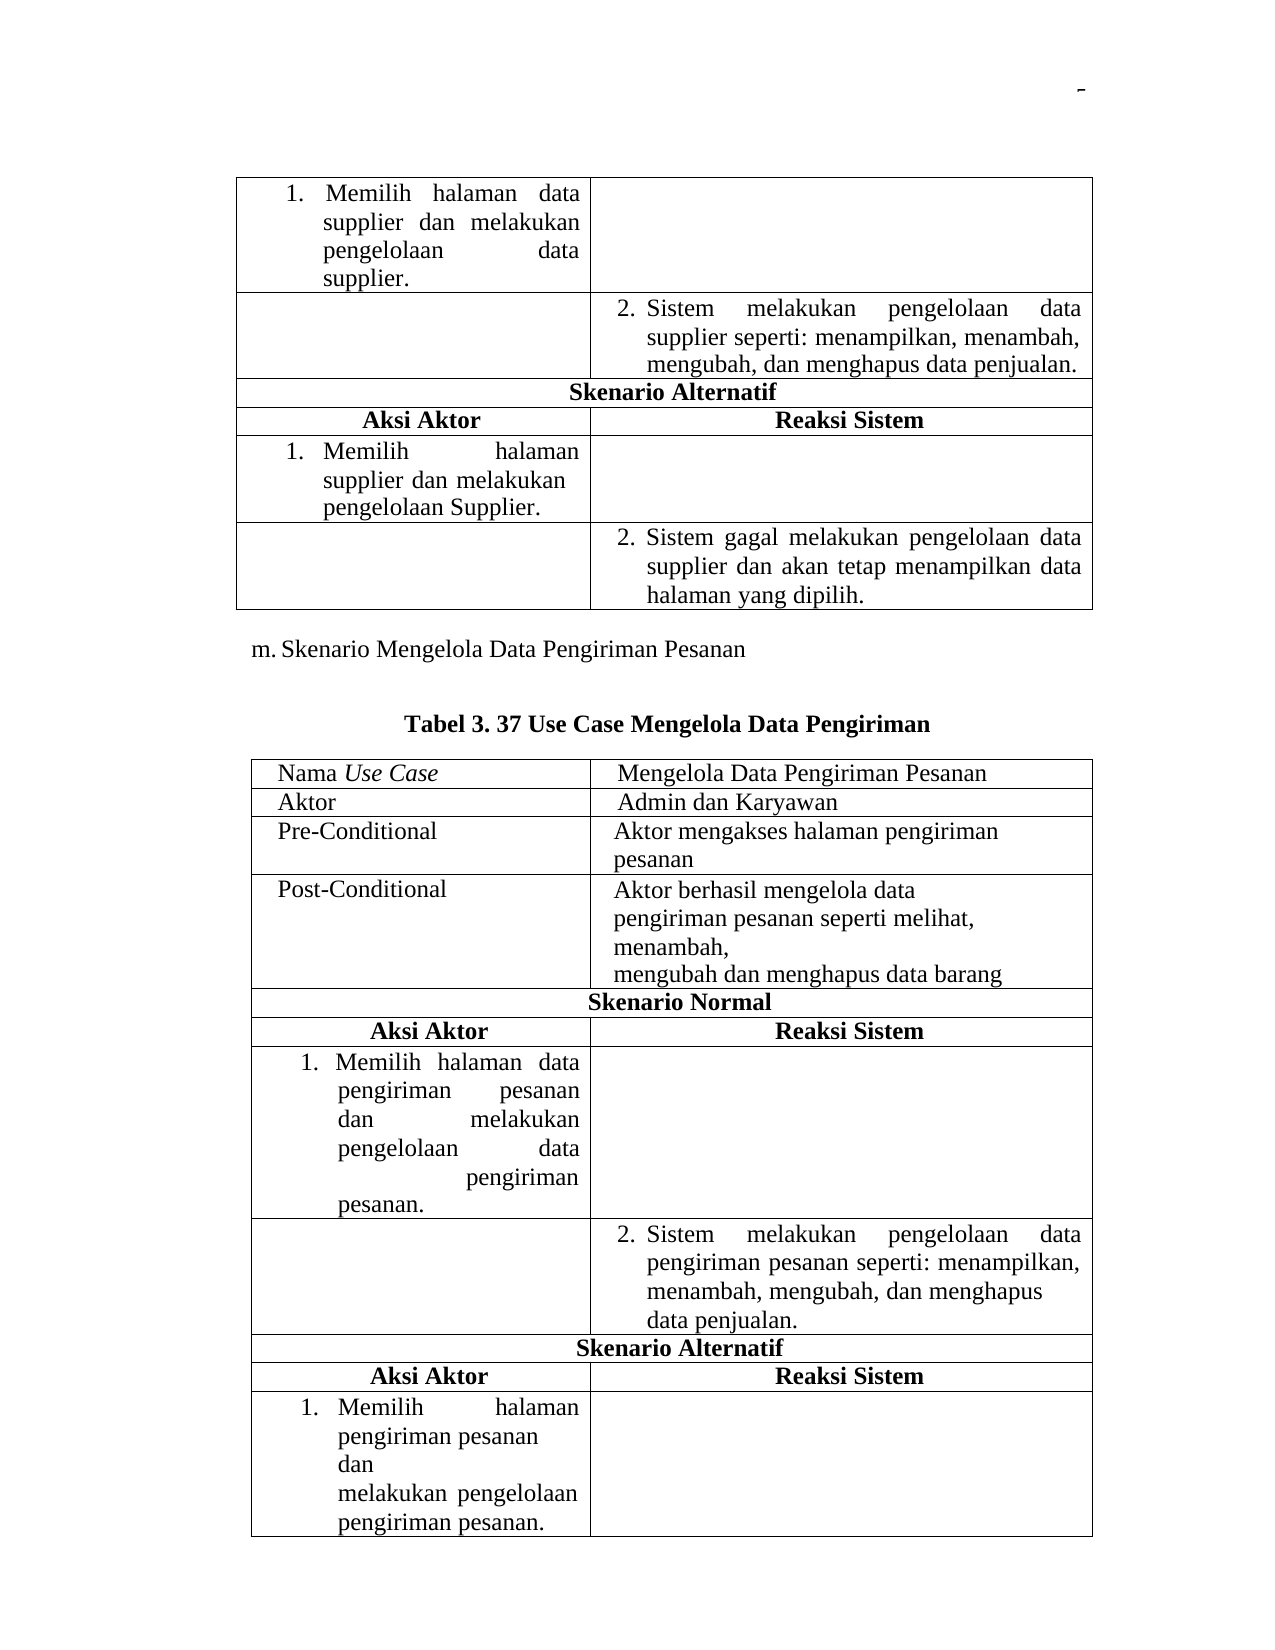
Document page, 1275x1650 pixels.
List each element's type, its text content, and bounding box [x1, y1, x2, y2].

table_cell Reaksi Sistem [591, 408, 1092, 435]
table_header Mengelola Data Pengiriman Pesanan [591, 760, 1092, 788]
table_cell [591, 1047, 1092, 1218]
table_cell Skenario Alternatif [252, 1335, 1092, 1362]
table_cell Aksi Aktor [237, 408, 590, 435]
table_cell Pre-Conditional [252, 817, 590, 874]
table_cell 2. Sistem melakukan pengelolaan data pengiriman pesanan seperti: menampilkan, menambah, mengubah, dan menghapus data penjualan. [591, 1219, 1092, 1334]
table_cell Skenario Alternatif [237, 379, 1092, 407]
table_cell Reaksi Sistem [591, 1363, 1092, 1391]
table_cell 1. Memilih halaman data pengiriman pesanan dan melakukan pengelolaan data pengiriman pesanan. [252, 1047, 590, 1218]
table_cell 2. Sistem gagal melakukan pengelolaan data supplier dan akan tetap menampilkan data halaman yang dipilih. [591, 523, 1092, 609]
table_cell Aktor mengakses halaman pengiriman pesanan [591, 817, 1092, 874]
table_cell Skenario Normal [252, 989, 1092, 1017]
table_cell [237, 293, 590, 378]
table_cell 1. Memilih halaman supplier dan melakukan pengelolaan Supplier. [237, 436, 590, 522]
table_cell 2. Sistem melakukan pengelolaan data supplier seperti: menampilkan, menambah, mengubah, dan menghapus data penjualan. [591, 293, 1092, 378]
table_header Nama Use Case [252, 760, 590, 788]
table_header 1. Memilih halaman data supplier dan melakukan pengelolaan data supplier. [237, 178, 590, 292]
table_cell Aksi Aktor [252, 1018, 590, 1046]
table_cell [591, 436, 1092, 522]
table_cell 1. Memilih halaman pengiriman pesanan dan melakukan pengelolaan pengiriman pesanan. [252, 1392, 590, 1536]
table_header [591, 178, 1092, 292]
subtitle Tabel 3. 37 Use Case Mengelola Data Pengiriman [235, 709, 1099, 738]
table_cell Reaksi Sistem [591, 1018, 1092, 1046]
table_cell [591, 1392, 1092, 1536]
table_cell Aksi Aktor [252, 1363, 590, 1391]
table_cell Aktor berhasil mengelola data pengiriman pesanan seperti melihat, menambah, mengubah dan menghapus data barang [591, 875, 1092, 988]
table_cell Aktor [252, 789, 590, 816]
table_cell [252, 1219, 590, 1334]
list Skenario Mengelola Data Pengiriman Pesanan [251, 634, 1198, 663]
table_cell Post-Conditional [252, 875, 590, 988]
table_cell [237, 523, 590, 609]
table_cell Admin dan Karyawan [591, 789, 1092, 816]
